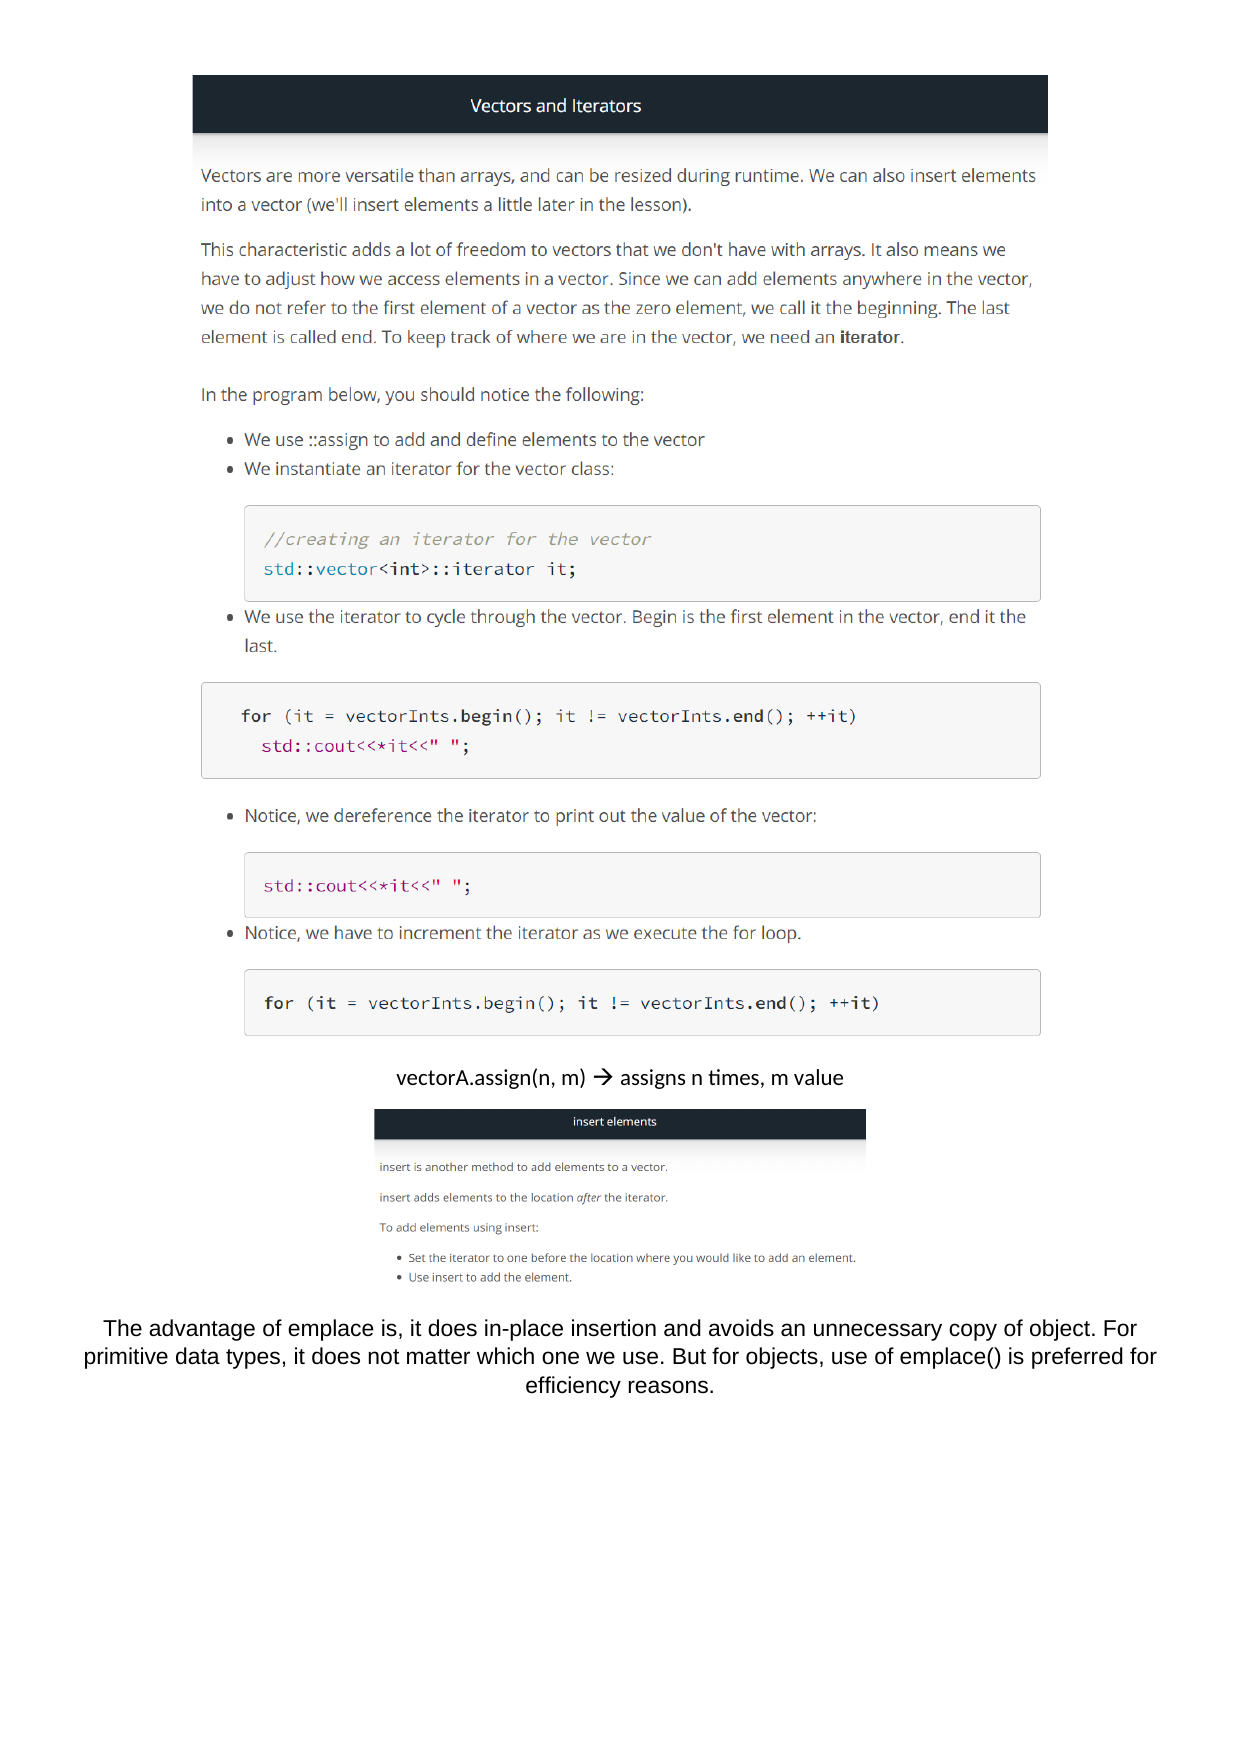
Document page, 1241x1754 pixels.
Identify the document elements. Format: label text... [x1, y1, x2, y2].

text vectorA.assign(n, m) assigns n times, m value [75, 1063, 1165, 1091]
text The advantage of emplace is, it does in-place insertion and avoids an unnecessary copy of object. For primitive data types, it does not matter which one we use. But for objects, use of emplace() is preferred for efficiency reasons. [75, 1315, 1165, 1398]
picture [374, 1109, 866, 1296]
picture [192, 75, 1048, 1044]
